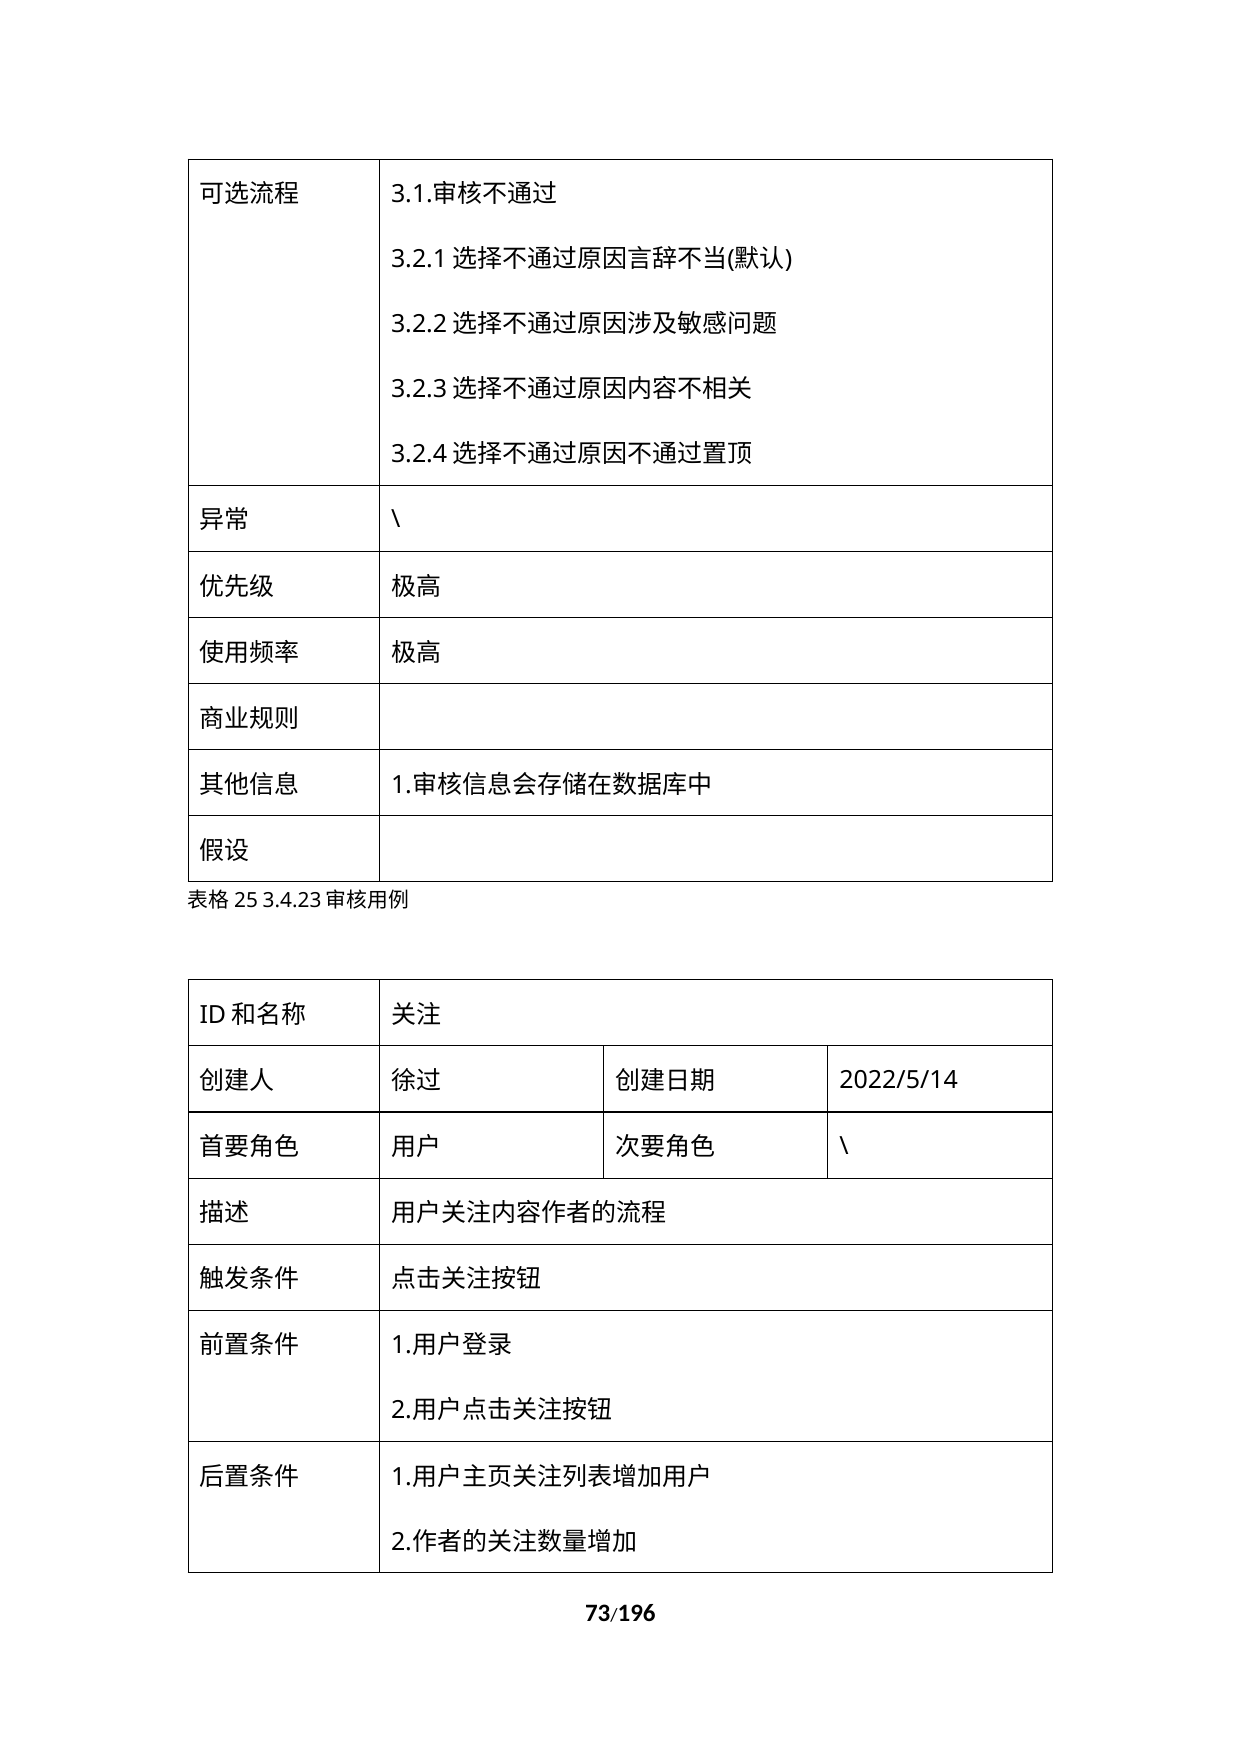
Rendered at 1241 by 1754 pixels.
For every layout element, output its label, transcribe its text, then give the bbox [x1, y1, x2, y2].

table_cell 极高 [380, 552, 1052, 617]
table_cell \ [380, 486, 1052, 551]
table_cell 2022/5/14 [828, 1046, 1052, 1111]
table_cell [380, 816, 1052, 881]
table_cell 1.审核信息会存储在数据库中 [380, 750, 1052, 815]
table_cell 后置条件 [189, 1442, 379, 1572]
table_cell 用户关注内容作者的流程 [380, 1179, 1052, 1243]
table_cell 优先级 [189, 552, 379, 617]
table_cell 首要角色 [189, 1113, 379, 1177]
table_cell 1.用户登录 2.用户点击关注按钮 [380, 1311, 1052, 1441]
table_cell 用户 [380, 1113, 603, 1177]
table_cell 3.1.审核不通过 3.2.1选择不通过原因言辞不当(默认) 3.2.2选择不通过原因涉及敏感问题 3.2.3选择不通过原因内容不相关 3.2.4选择不通过原因不通过置顶 [380, 160, 1052, 484]
table_cell 描述 [189, 1179, 379, 1243]
table_header 关注 [380, 980, 1052, 1045]
table_cell 异常 [189, 486, 379, 551]
text 表格 25 3.4.23审核用例 [187, 882, 1053, 914]
table_cell 次要角色 [604, 1113, 827, 1177]
table_cell 创建日期 [604, 1046, 827, 1111]
table_cell 商业规则 [189, 684, 379, 749]
table_cell 使用频率 [189, 618, 379, 683]
table_cell 其他信息 [189, 750, 379, 815]
table_cell 触发条件 [189, 1245, 379, 1309]
table_cell 假设 [189, 816, 379, 881]
table_cell 前置条件 [189, 1311, 379, 1441]
table_cell 点击关注按钮 [380, 1245, 1052, 1309]
table_header ID和名称 [189, 980, 379, 1045]
table_cell 1.用户主页关注列表增加用户 2.作者的关注数量增加 [380, 1442, 1052, 1572]
table_cell 徐过 [380, 1046, 603, 1111]
table_cell [380, 684, 1052, 749]
table_cell 可选流程 [189, 160, 379, 484]
table_cell 极高 [380, 618, 1052, 683]
table_cell 创建人 [189, 1046, 379, 1111]
table_cell \ [828, 1113, 1052, 1177]
